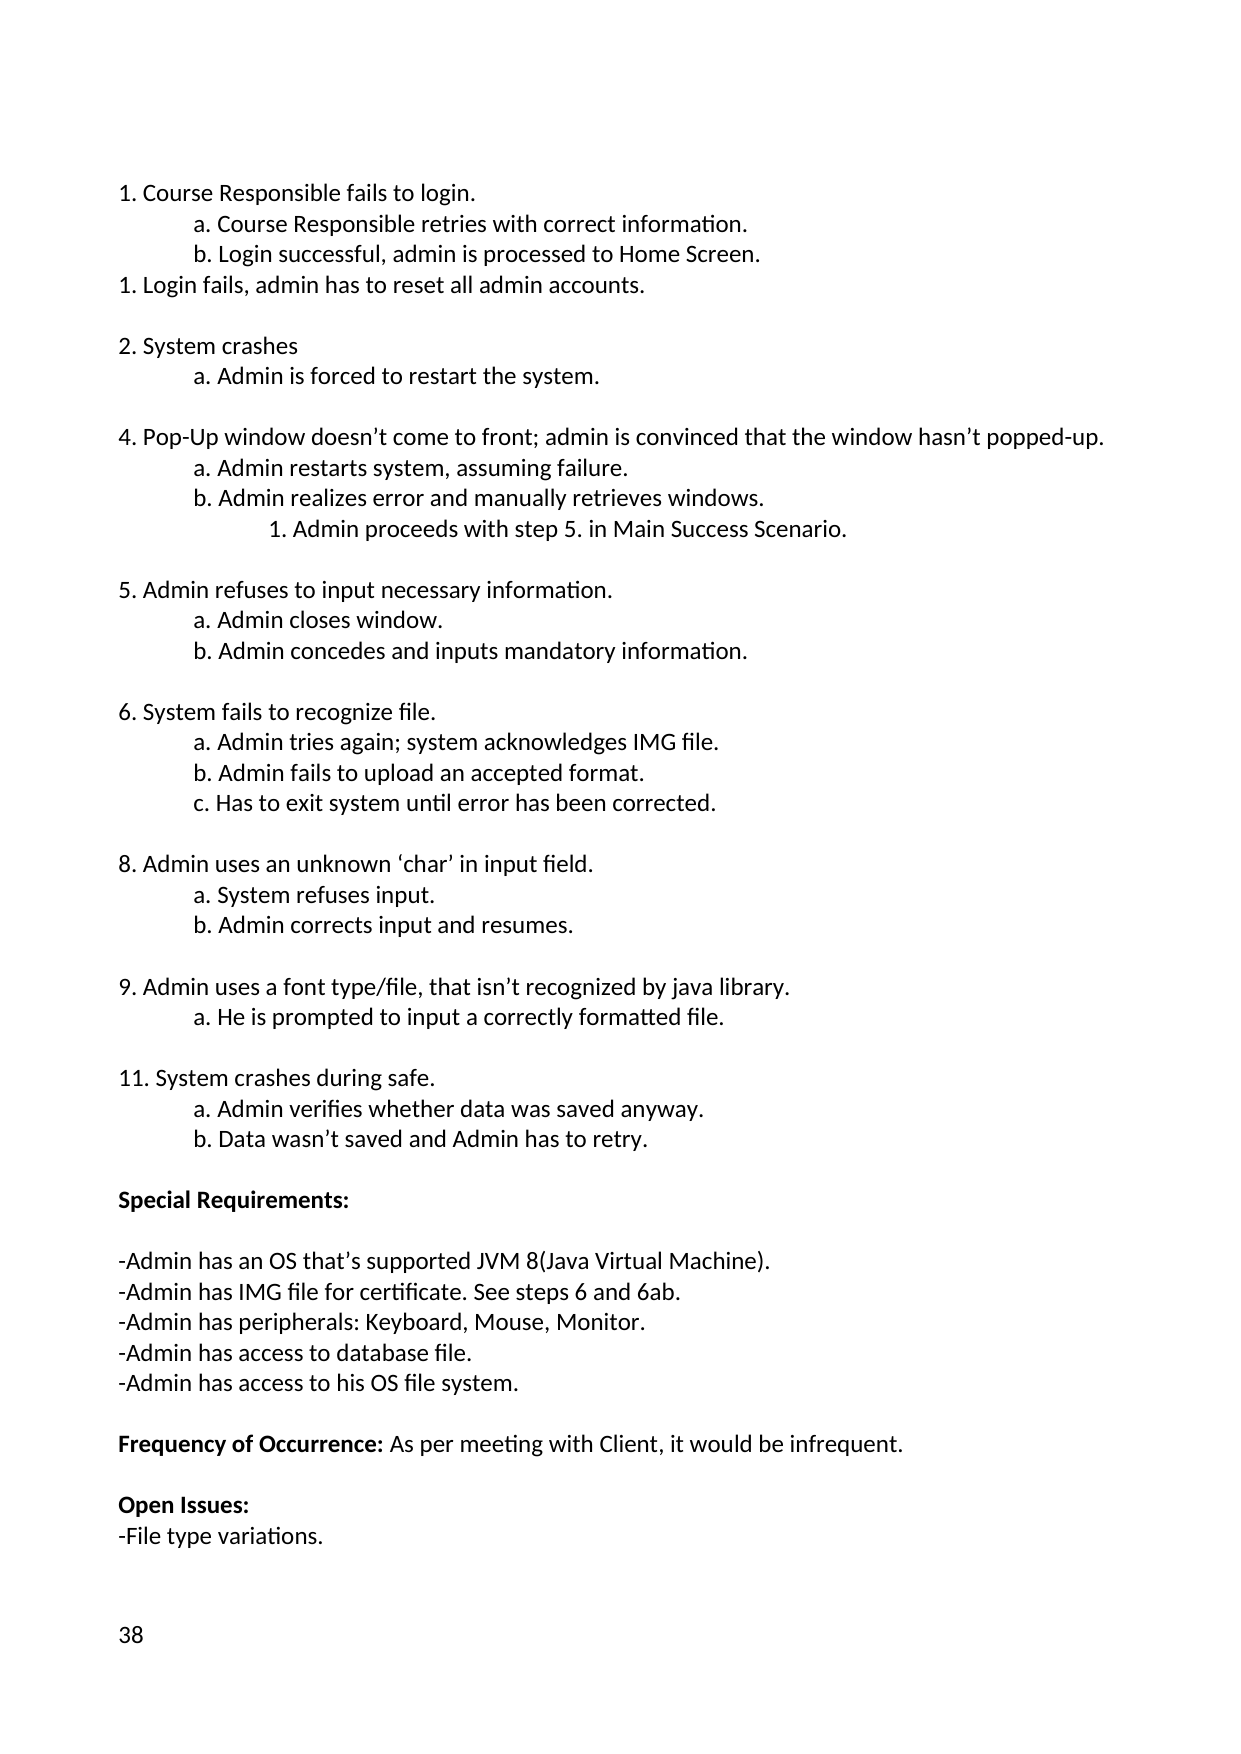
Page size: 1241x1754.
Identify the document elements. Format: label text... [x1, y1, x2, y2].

text -Admin has IMG file for certificate. See steps 6 and 6ab. [118, 1276, 1122, 1306]
text 1. Admin proceeds with step 5. in Main Success Scenario. [118, 513, 1122, 543]
text b. Admin corrects input and resumes. [118, 910, 1122, 940]
text 8. Admin uses an unknown ‘char’ in input field. [118, 849, 1122, 879]
text a. Course Responsible retries with correct information. [118, 208, 1122, 238]
text -Admin has an OS that’s supported JVM 8(Java Virtual Machine). [118, 1245, 1122, 1276]
text b. Admin fails to upload an accepted format. [118, 757, 1122, 788]
text b. Data wasn’t saved and Admin has to retry. [118, 1123, 1122, 1154]
text -Admin has access to database file. [118, 1337, 1122, 1367]
text -Admin has peripherals: Keyboard, Mouse, Monitor. [118, 1306, 1122, 1337]
text 1. Login fails, admin has to reset all admin accounts. [118, 269, 1122, 299]
text a. He is prompted to input a correctly formatted file. [118, 1001, 1122, 1032]
text 6. System fails to recognize file. [118, 696, 1122, 727]
text 4. Pop-Up window doesn’t come to front; admin is convinced that the window hasn’t popped-up. [118, 421, 1122, 452]
text a. Admin verifies whether data was saved anyway. [118, 1093, 1122, 1123]
text 11. System crashes during safe. [118, 1062, 1122, 1093]
text a. Admin closes window. [118, 604, 1122, 635]
text c. Has to exit system until error has been corrected. [118, 788, 1122, 818]
text Open Issues: [118, 1489, 1122, 1520]
text -File type variations. [118, 1520, 1122, 1551]
text a. Admin is forced to restart the system. [118, 360, 1122, 391]
text 2. System crashes [118, 330, 1122, 360]
text 5. Admin refuses to input necessary information. [118, 574, 1122, 604]
text 9. Admin uses a font type/file, that isn’t recognized by java library. [118, 971, 1122, 1001]
text b. Login successful, admin is processed to Home Screen. [118, 238, 1122, 269]
text 1. Course Responsible fails to login. [118, 177, 1122, 208]
text a. Admin tries again; system acknowledges IMG file. [118, 727, 1122, 757]
text -Admin has access to his OS file system. [118, 1367, 1122, 1398]
text Frequency of Occurrence: As per meeting with Client, it would be infrequent. [118, 1428, 1122, 1459]
text Special Requirements: [118, 1184, 1122, 1215]
text b. Admin concedes and inputs mandatory information. [118, 635, 1122, 666]
text a. System refuses input. [118, 879, 1122, 910]
text a. Admin restarts system, assuming failure. [118, 452, 1122, 482]
text b. Admin realizes error and manually retrieves windows. [118, 482, 1122, 513]
